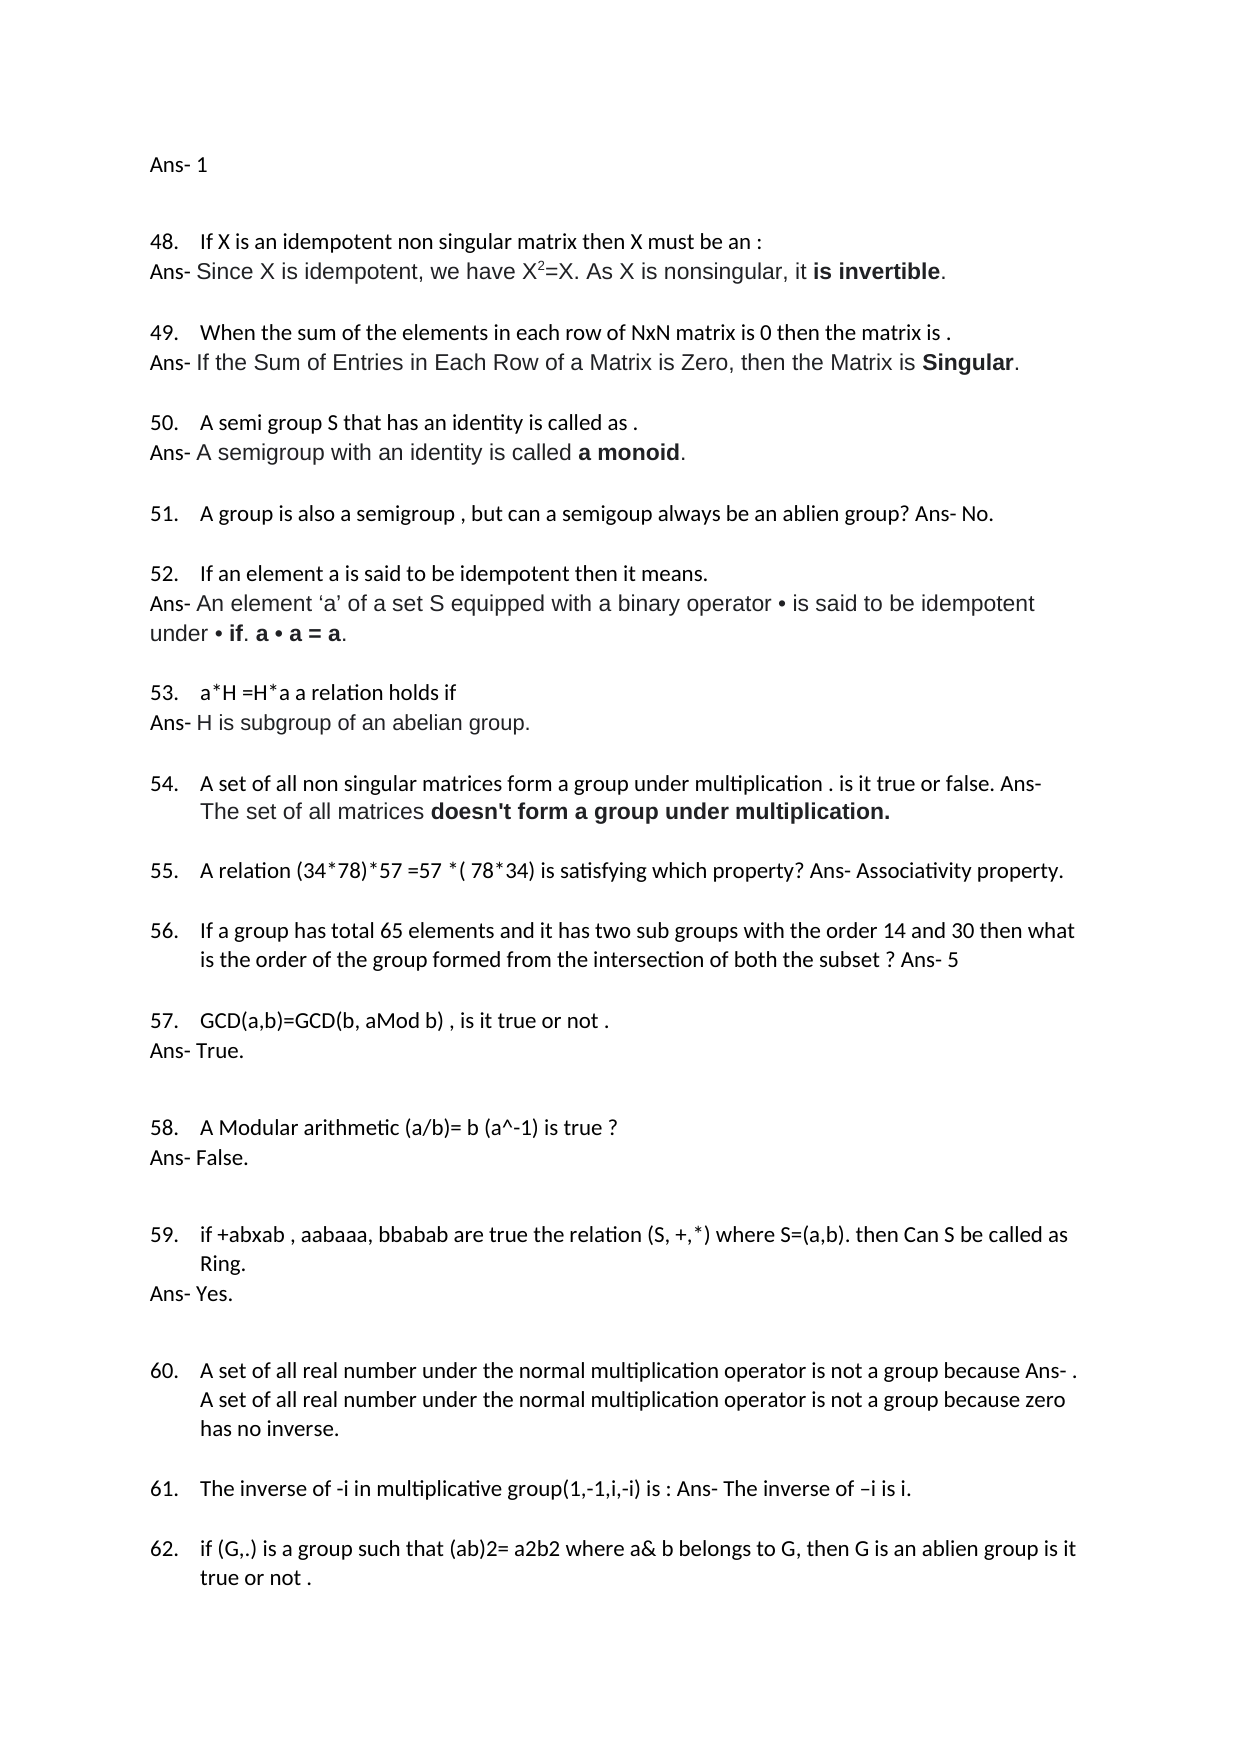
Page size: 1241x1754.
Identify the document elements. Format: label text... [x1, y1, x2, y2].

text Ans- A semigroup with an identity is called a monoid. [149, 438, 1089, 466]
list A group is also a semigroup , but can a semigoup always be an ablien group? Ans- No. [150, 499, 1084, 527]
text Ans- False. [149, 1143, 1084, 1171]
text Ans- 1 [149, 150, 1084, 178]
list a*H =H*a a relation holds if [150, 678, 1084, 706]
list When the sum of the elements in each row of NxN matrix is 0 then the matrix is . [150, 318, 1084, 346]
list If an element a is said to be idempotent then it means. [150, 559, 1084, 587]
text Ans- Since X is idempotent, we have X2=X. As X is nonsingular, it is invertible. [149, 257, 1089, 285]
text Ans- An element ‘a’ of a set S equipped with a binary operator • is said to be idempotent under • if. a • a = a. [149, 589, 1089, 646]
text Ans- H is subgroup of an abelian group. [150, 708, 1090, 736]
list A semi group S that has an identity is called as . [150, 408, 1084, 436]
list A set of all non singular matrices form a group under multiplication . is it true or false. Ans- The set of all matrices doesn't form a group under multiplication. [150, 769, 1084, 824]
list GCD(a,b)=GCD(b, aMod b) , is it true or not . [150, 1006, 1084, 1034]
list if +abxab , aabaaa, bbabab are true the relation (S, +,*) where S=(a,b). then Can S be called as Ring. [150, 1220, 1084, 1277]
list If X is an idempotent non singular matrix then X must be an : [150, 227, 1084, 255]
text Ans- Yes. [149, 1279, 1084, 1307]
text Ans- If the Sum of Entries in Each Row of a Matrix is Zero, then the Matrix is Singular. [149, 348, 1089, 376]
list A relation (34*78)*57 =57 *( 78*34) is satisfying which property? Ans- Associativity property. [150, 856, 1084, 884]
list A set of all real number under the normal multiplication operator is not a group because Ans- . A set of all real number under the normal multiplication operator is not a group because zero has no inverse. [150, 1356, 1084, 1442]
list The inverse of -i in multiplicative group(1,-1,i,-i) is : Ans- The inverse of –i is i. [150, 1474, 1084, 1502]
list If a group has total 65 elements and it has two sub groups with the order 14 and 30 then what is the order of the group formed from the intersection of both the subset ? Ans- 5 [150, 917, 1084, 973]
text Ans- True. [149, 1036, 1084, 1064]
list A Modular arithmetic (a/b)= b (a^-1) is true ? [150, 1113, 1084, 1141]
list if (G,.) is a group such that (ab)2= a2b2 where a& b belongs to G, then G is an ablien group is it true or not . [150, 1534, 1084, 1591]
